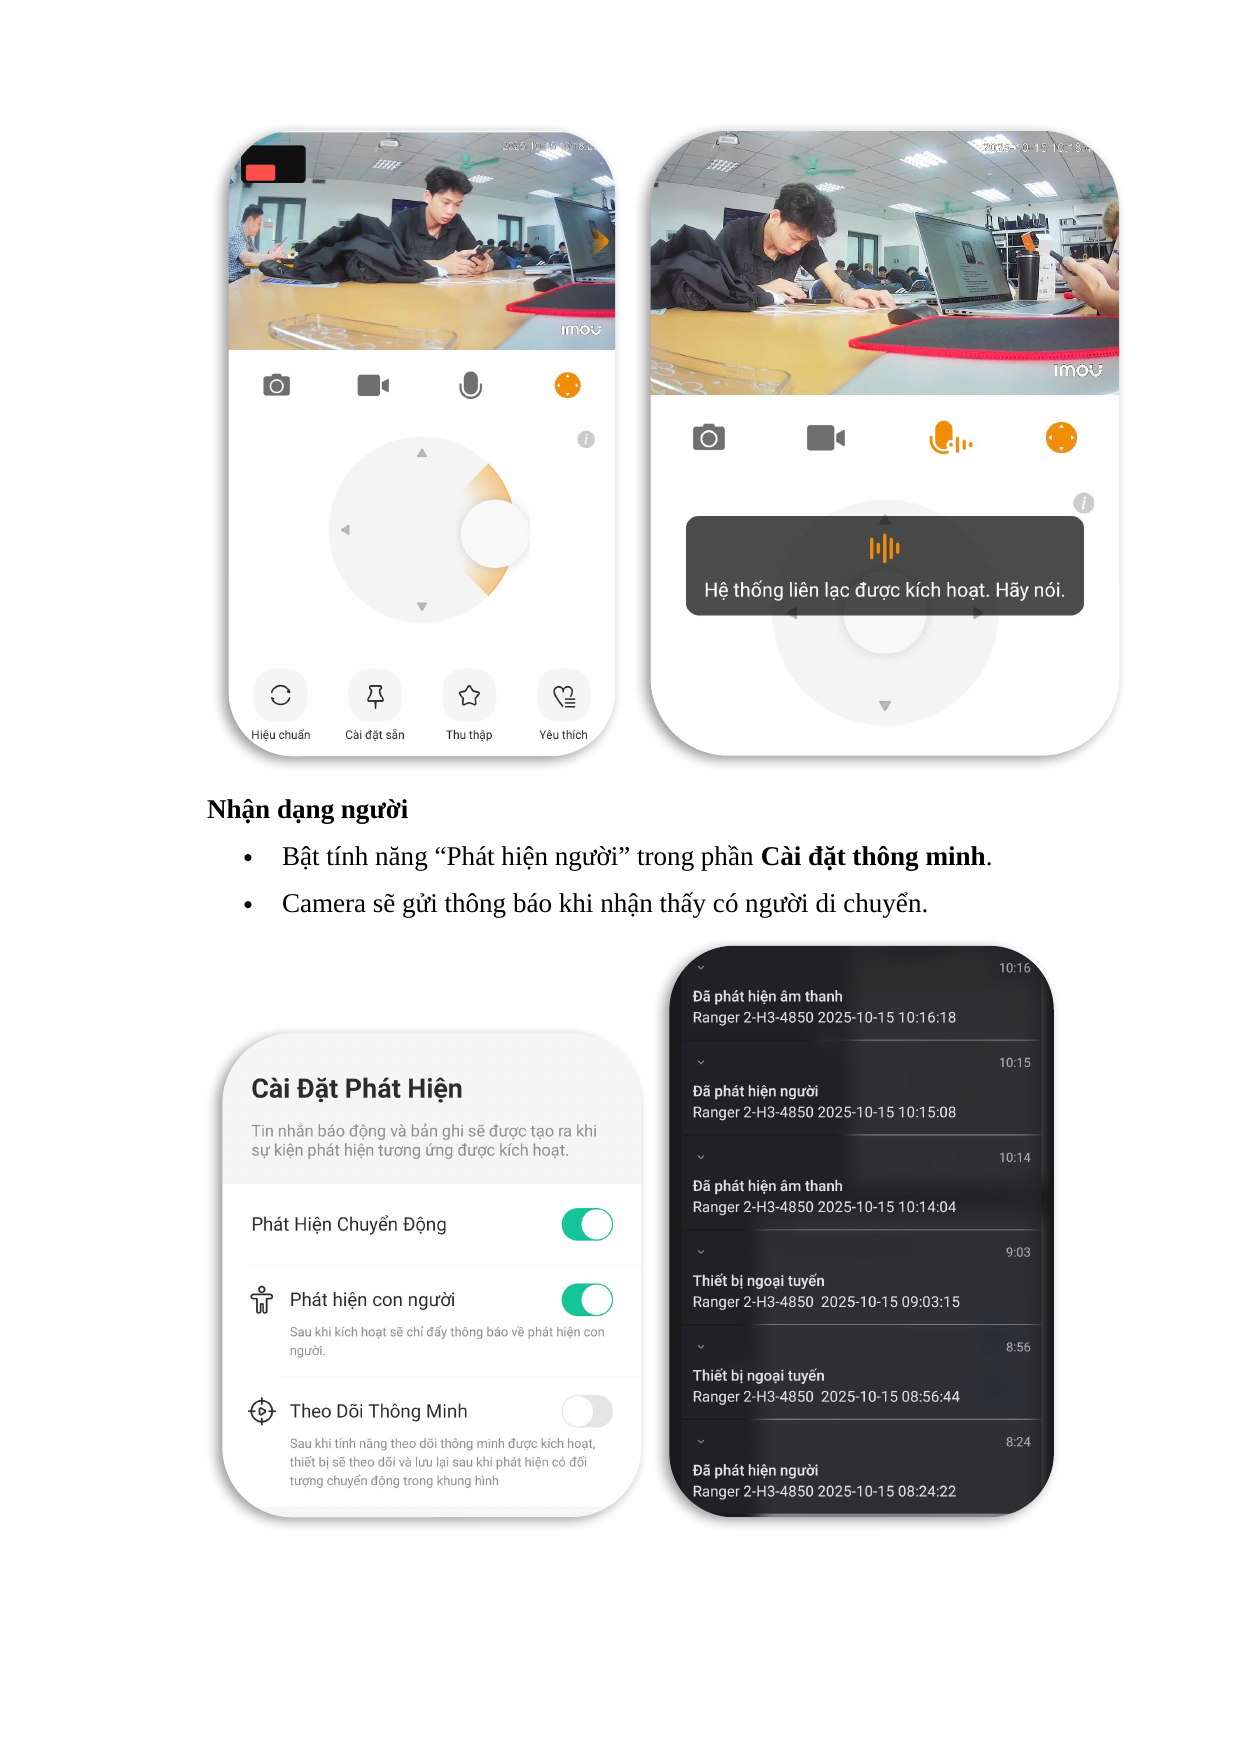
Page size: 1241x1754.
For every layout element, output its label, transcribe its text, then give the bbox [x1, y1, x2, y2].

picture [650, 130, 1120, 756]
list Camera sẽ gửi thông báo khi nhận thấy có người di chuyển. [244, 887, 1152, 918]
picture [669, 945, 1054, 1517]
text Nhận dạng người [207, 793, 1152, 824]
picture [222, 1033, 642, 1518]
list Bật tính năng “Phát hiện người” trong phần Cài đặt thông minh. [244, 840, 1152, 871]
picture [228, 130, 616, 757]
